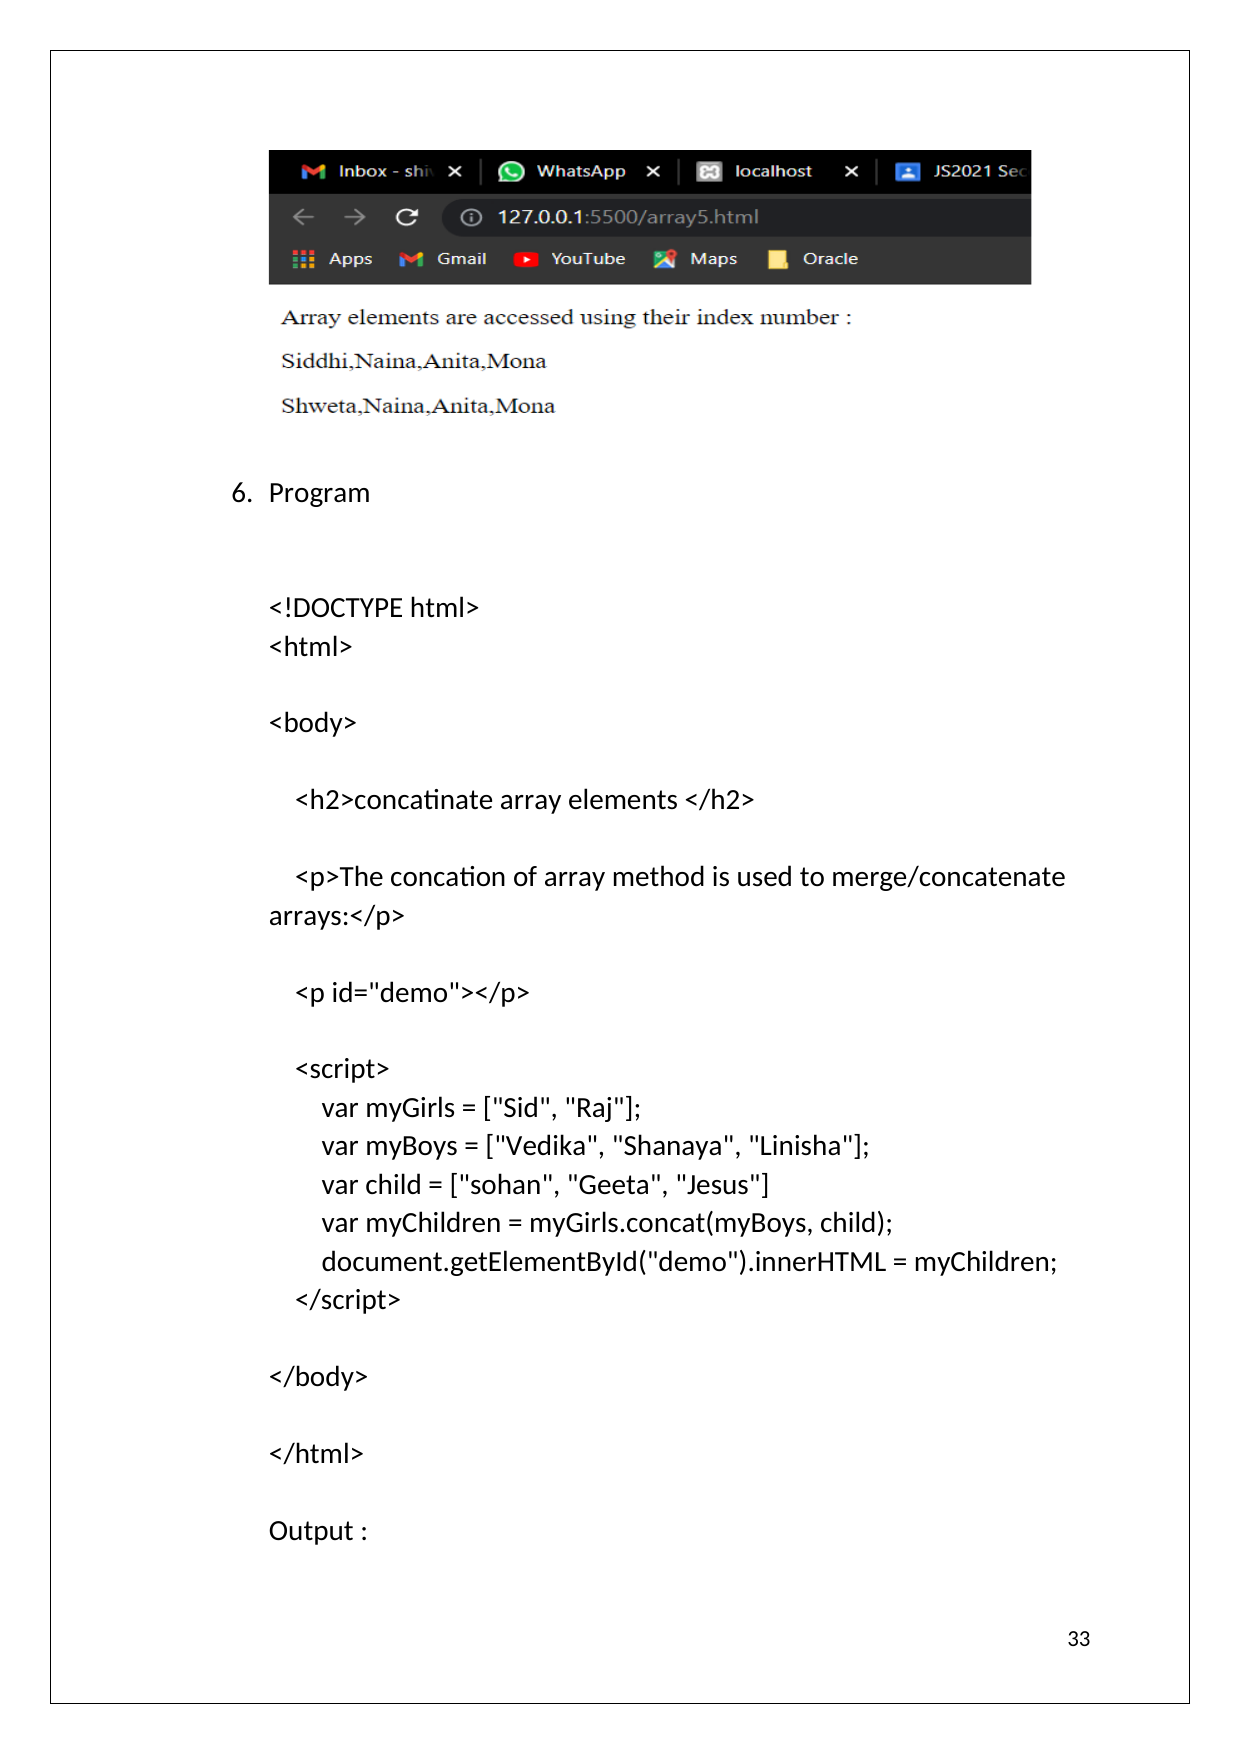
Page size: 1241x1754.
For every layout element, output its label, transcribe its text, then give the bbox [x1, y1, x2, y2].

picture [268, 150, 1032, 472]
list <script> [269, 1051, 1090, 1086]
list var child = ["sohan", "Geeta", "Jesus"] [269, 1166, 1090, 1201]
list Output : [269, 1512, 1090, 1547]
list <p>The concation of array method is used to merge/concatenate arrays:</p> [269, 858, 1090, 932]
list <body> [269, 704, 1090, 740]
list <p id="demo"></p> [269, 974, 1090, 1009]
list var myBoys = ["Vedika", "Shanaya", "Linisha"]; [269, 1127, 1090, 1163]
list <!DOCTYPE html> [269, 589, 1090, 625]
list var myGirls = ["Sid", "Raj"]; [269, 1089, 1090, 1124]
list </script> [269, 1281, 1090, 1317]
list </html> [269, 1435, 1090, 1471]
list <h2>concatinate array elements </h2> [269, 781, 1090, 817]
list <html> [269, 628, 1090, 663]
list document.getElementById("demo").innerHTML = myChildren; [269, 1243, 1090, 1278]
list </body> [269, 1358, 1090, 1394]
list Program [231, 474, 1090, 509]
list var myChildren = myGirls.concat(myBoys, child); [269, 1204, 1090, 1240]
